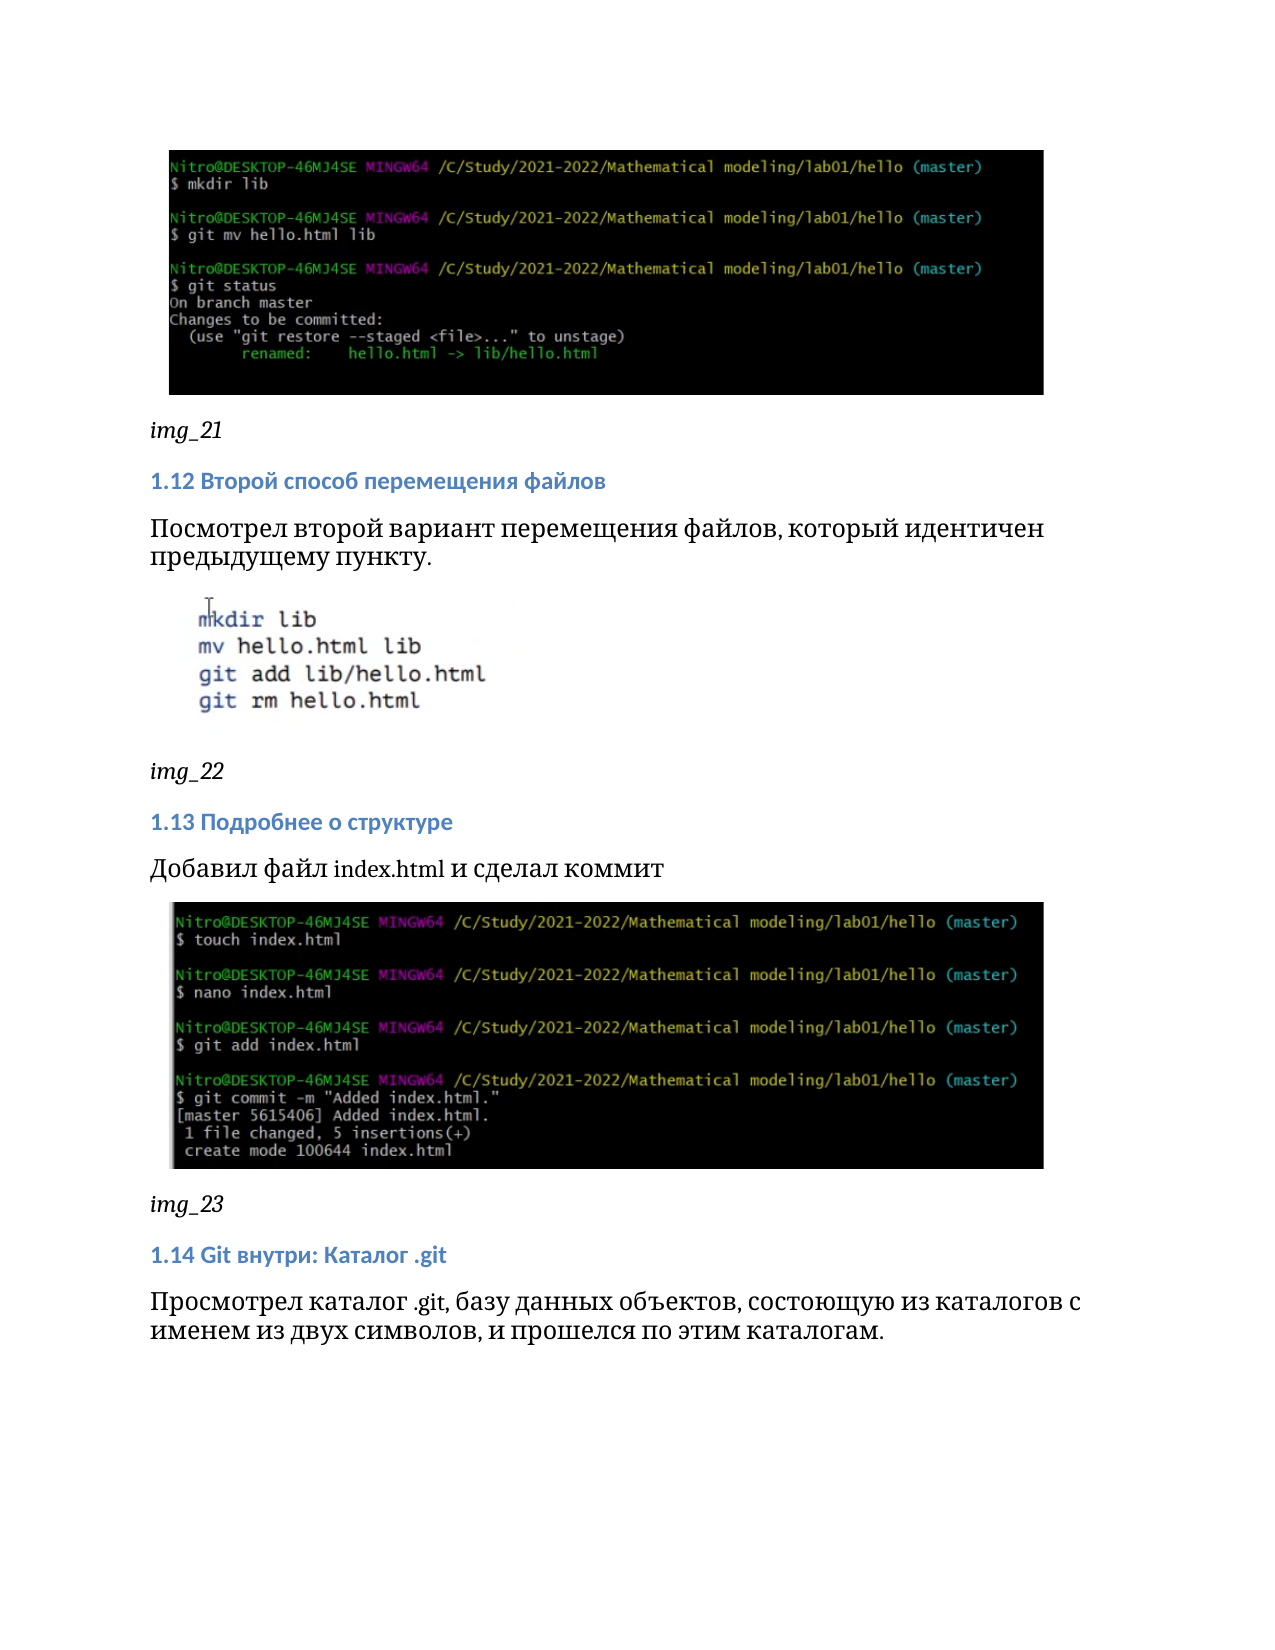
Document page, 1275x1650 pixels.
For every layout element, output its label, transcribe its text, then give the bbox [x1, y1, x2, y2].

subtitle 1.13 Подробнее о структуре [150, 806, 1125, 837]
picture [168, 590, 556, 736]
picture [168, 150, 1044, 395]
text Добавил файл index.html и сделал коммит [150, 855, 1125, 884]
text img_21 [150, 416, 1125, 444]
text Посмотрел второй вариант перемещения файлов, который идентичен предыдущему пункту. [150, 514, 1125, 572]
picture [168, 902, 1044, 1169]
text img_23 [150, 1189, 1125, 1218]
subtitle 1.14 Git внутри: Каталог .git [150, 1239, 1125, 1269]
text img_22 [150, 757, 1125, 785]
text Просмотрел каталог .git, базу данных объектов, состоющую из каталогов с именем из двух символов, и прошелся по этим каталогам. [150, 1288, 1125, 1346]
subtitle 1.12 Второй способ перемещения файлов [150, 465, 1125, 496]
